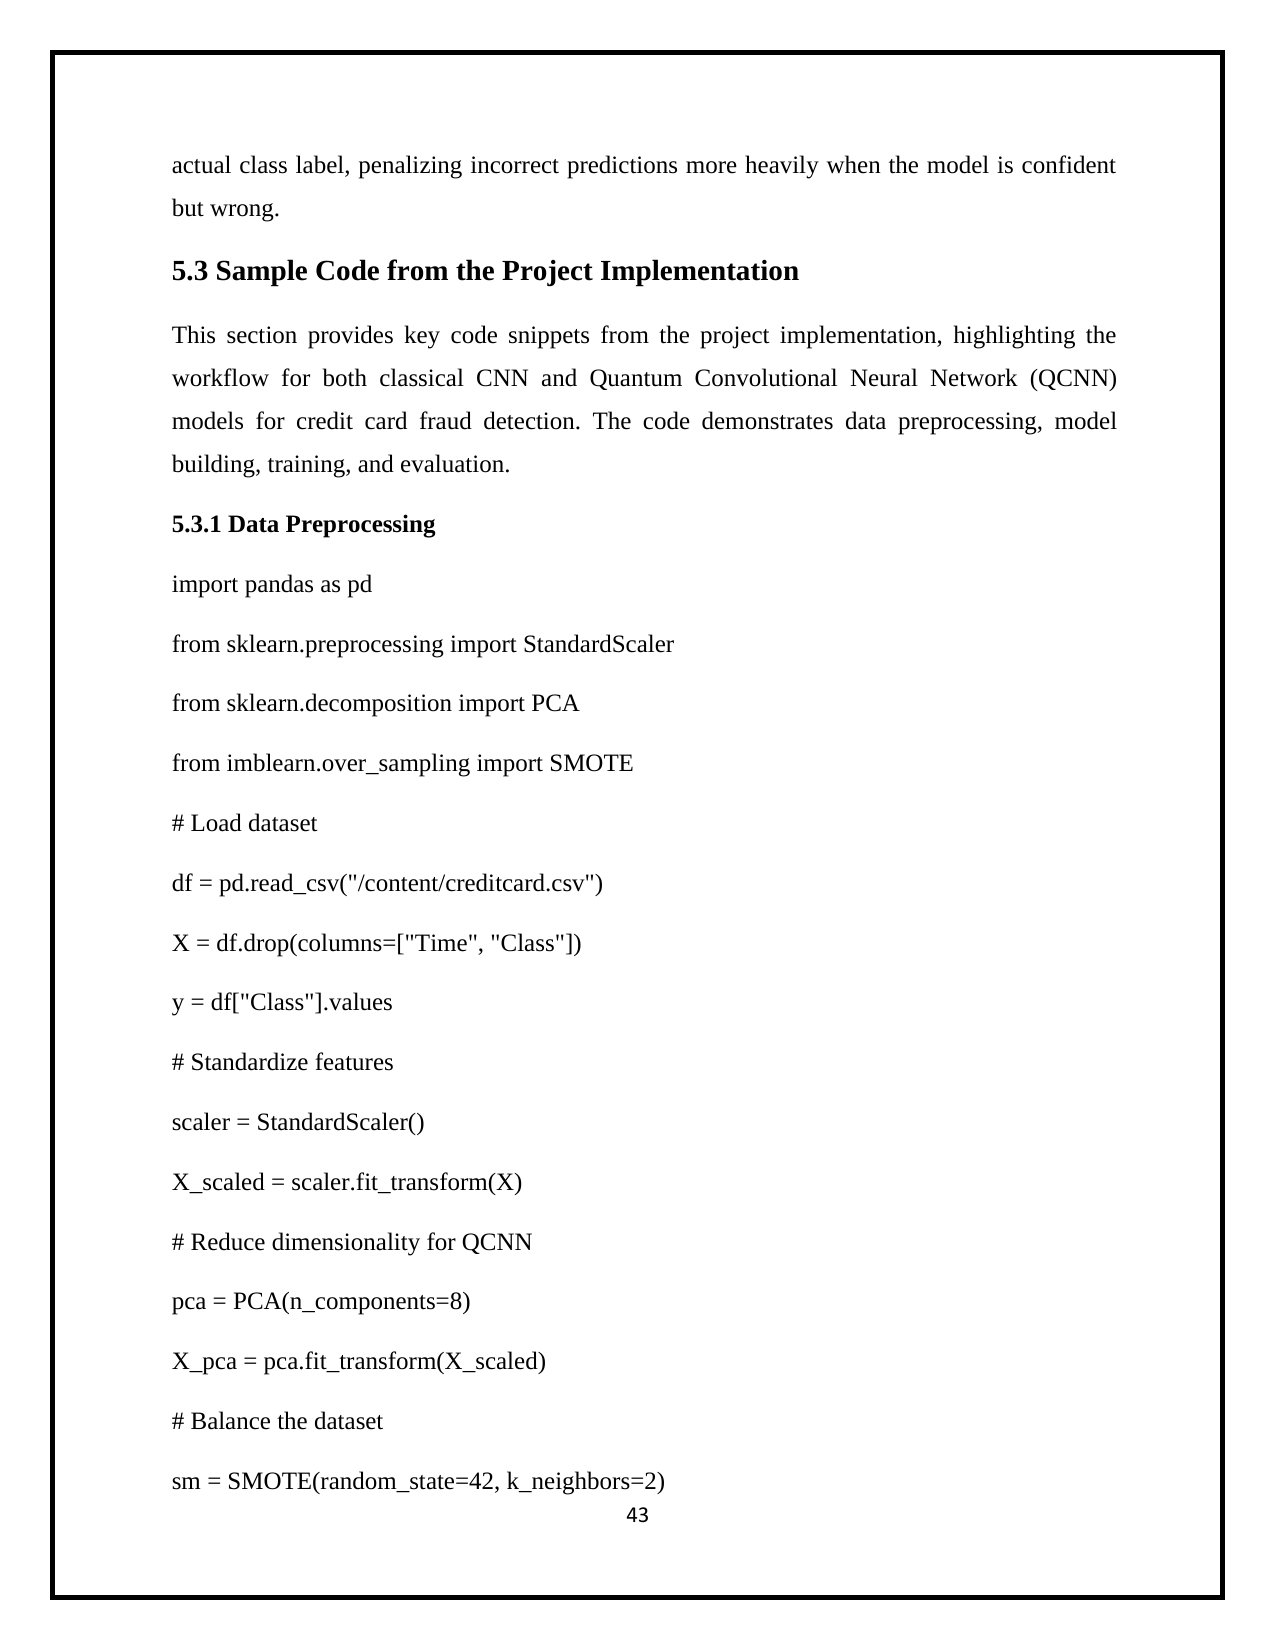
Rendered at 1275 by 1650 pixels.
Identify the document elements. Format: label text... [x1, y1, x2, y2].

text 5.3 Sample Code from the Project Implementation [172, 253, 1118, 286]
text pca = PCA(n_components=8) [172, 1286, 1118, 1315]
text # Balance the dataset [172, 1406, 1118, 1435]
text df = pd.read_csv("/content/creditcard.csv") [172, 868, 1118, 897]
text 5.3.1 Data Preprocessing [172, 509, 1118, 538]
text # Load dataset [172, 808, 1118, 837]
text # Reduce dimensionality for QCNN [172, 1227, 1118, 1255]
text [172, 150, 1118, 222]
text scaler = StandardScaler() [172, 1107, 1118, 1136]
text from imblearn.over_sampling import SMOTE [172, 748, 1118, 777]
text import pandas as pd [172, 569, 1118, 598]
text from sklearn.decomposition import PCA [172, 688, 1118, 717]
text This section provides key code snippets from the project implementation, highlighting the workflow for both classical CNN and Quantum Convolutional Neural Network (QCNN) models for credit card fraud detection. The code demonstrates data preprocessing, model building, training, and evaluation. [172, 320, 1118, 478]
text X_scaled = scaler.fit_transform(X) [172, 1167, 1118, 1196]
text from sklearn.preprocessing import StandardScaler [172, 629, 1118, 657]
text y = df["Class"].values [172, 987, 1118, 1016]
text # Standardize features [172, 1047, 1118, 1076]
text X = df.drop(columns=["Time", "Class"]) [172, 928, 1118, 956]
text X_pca = pca.fit_transform(X_scaled) [172, 1346, 1118, 1375]
text sm = SMOTE(random_state=42, k_neighbors=2) [172, 1466, 1118, 1494]
